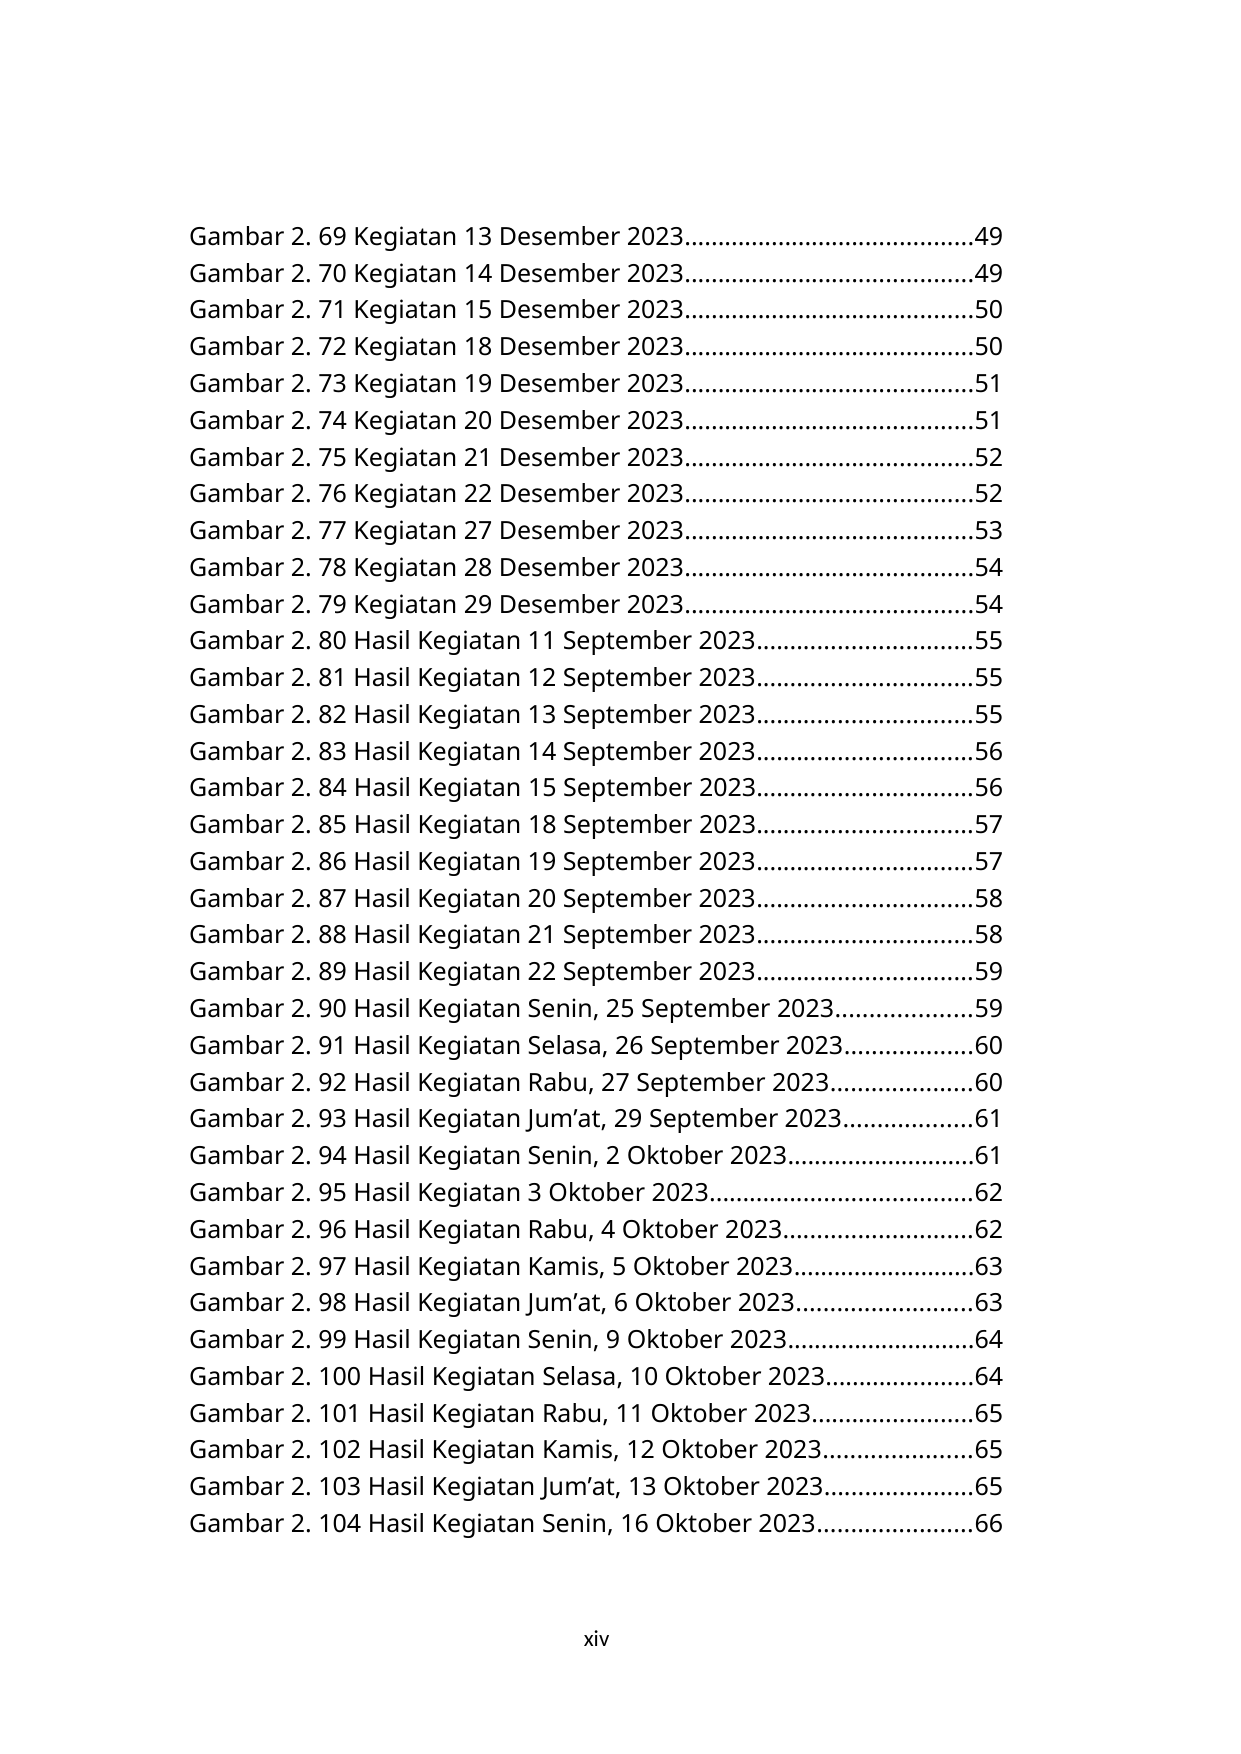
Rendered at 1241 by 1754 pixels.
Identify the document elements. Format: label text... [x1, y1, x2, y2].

text Gambar 2. 72 Kegiatan 18 Desember 2023 50 [189, 329, 1004, 363]
text Gambar 2. 99 Hasil Kegiatan Senin, 9 Oktober 2023 64 [189, 1322, 1004, 1356]
text Gambar 2. 103 Hasil Kegiatan Jum’at, 13 Oktober 2023 65 [189, 1469, 1004, 1503]
text Gambar 2. 81 Hasil Kegiatan 12 September 2023 55 [189, 660, 1004, 694]
text Gambar 2. 73 Kegiatan 19 Desember 2023 51 [189, 366, 1004, 400]
text Gambar 2. 104 Hasil Kegiatan Senin, 16 Oktober 2023 66 [189, 1506, 1004, 1539]
text Gambar 2. 78 Kegiatan 28 Desember 2023 54 [189, 549, 1004, 583]
text Gambar 2. 87 Hasil Kegiatan 20 September 2023 58 [189, 880, 1004, 914]
text Gambar 2. 95 Hasil Kegiatan 3 Oktober 2023 62 [189, 1174, 1004, 1209]
text Gambar 2. 92 Hasil Kegiatan Rabu, 27 September 2023 60 [189, 1064, 1004, 1098]
text Gambar 2. 79 Kegiatan 29 Desember 2023 54 [189, 586, 1004, 620]
text Gambar 2. 97 Hasil Kegiatan Kamis, 5 Oktober 2023 63 [189, 1248, 1004, 1282]
text Gambar 2. 80 Hasil Kegiatan 11 September 2023 55 [189, 623, 1004, 657]
text Gambar 2. 100 Hasil Kegiatan Selasa, 10 Oktober 2023 64 [189, 1358, 1004, 1392]
text Gambar 2. 70 Kegiatan 14 Desember 2023 49 [189, 255, 1004, 289]
text Gambar 2. 90 Hasil Kegiatan Senin, 25 September 2023 59 [189, 991, 1004, 1025]
text Gambar 2. 86 Hasil Kegiatan 19 September 2023 57 [189, 844, 1004, 878]
text Gambar 2. 82 Hasil Kegiatan 13 September 2023 55 [189, 697, 1004, 731]
text Gambar 2. 91 Hasil Kegiatan Selasa, 26 September 2023 60 [189, 1027, 1004, 1062]
text Gambar 2. 93 Hasil Kegiatan Jum’at, 29 September 2023 61 [189, 1101, 1004, 1135]
text Gambar 2. 101 Hasil Kegiatan Rabu, 11 Oktober 2023 65 [189, 1395, 1004, 1429]
text Gambar 2. 76 Kegiatan 22 Desember 2023 52 [189, 476, 1004, 510]
text Gambar 2. 77 Kegiatan 27 Desember 2023 53 [189, 513, 1004, 547]
text Gambar 2. 75 Kegiatan 21 Desember 2023 52 [189, 439, 1004, 473]
text Gambar 2. 102 Hasil Kegiatan Kamis, 12 Oktober 2023 65 [189, 1432, 1004, 1466]
text Gambar 2. 96 Hasil Kegiatan Rabu, 4 Oktober 2023 62 [189, 1211, 1004, 1245]
text Gambar 2. 71 Kegiatan 15 Desember 2023 50 [189, 292, 1004, 326]
text Gambar 2. 88 Hasil Kegiatan 21 September 2023 58 [189, 917, 1004, 951]
text Gambar 2. 74 Kegiatan 20 Desember 2023 51 [189, 402, 1004, 436]
text Gambar 2. 85 Hasil Kegiatan 18 September 2023 57 [189, 807, 1004, 841]
text Gambar 2. 84 Hasil Kegiatan 15 September 2023 56 [189, 770, 1004, 804]
text Gambar 2. 83 Hasil Kegiatan 14 September 2023 56 [189, 733, 1004, 767]
text Gambar 2. 94 Hasil Kegiatan Senin, 2 Oktober 2023 61 [189, 1138, 1004, 1172]
text Gambar 2. 98 Hasil Kegiatan Jum’at, 6 Oktober 2023 63 [189, 1285, 1004, 1319]
text Gambar 2. 89 Hasil Kegiatan 22 September 2023 59 [189, 954, 1004, 988]
text Gambar 2. 69 Kegiatan 13 Desember 2023 49 [189, 218, 1004, 253]
